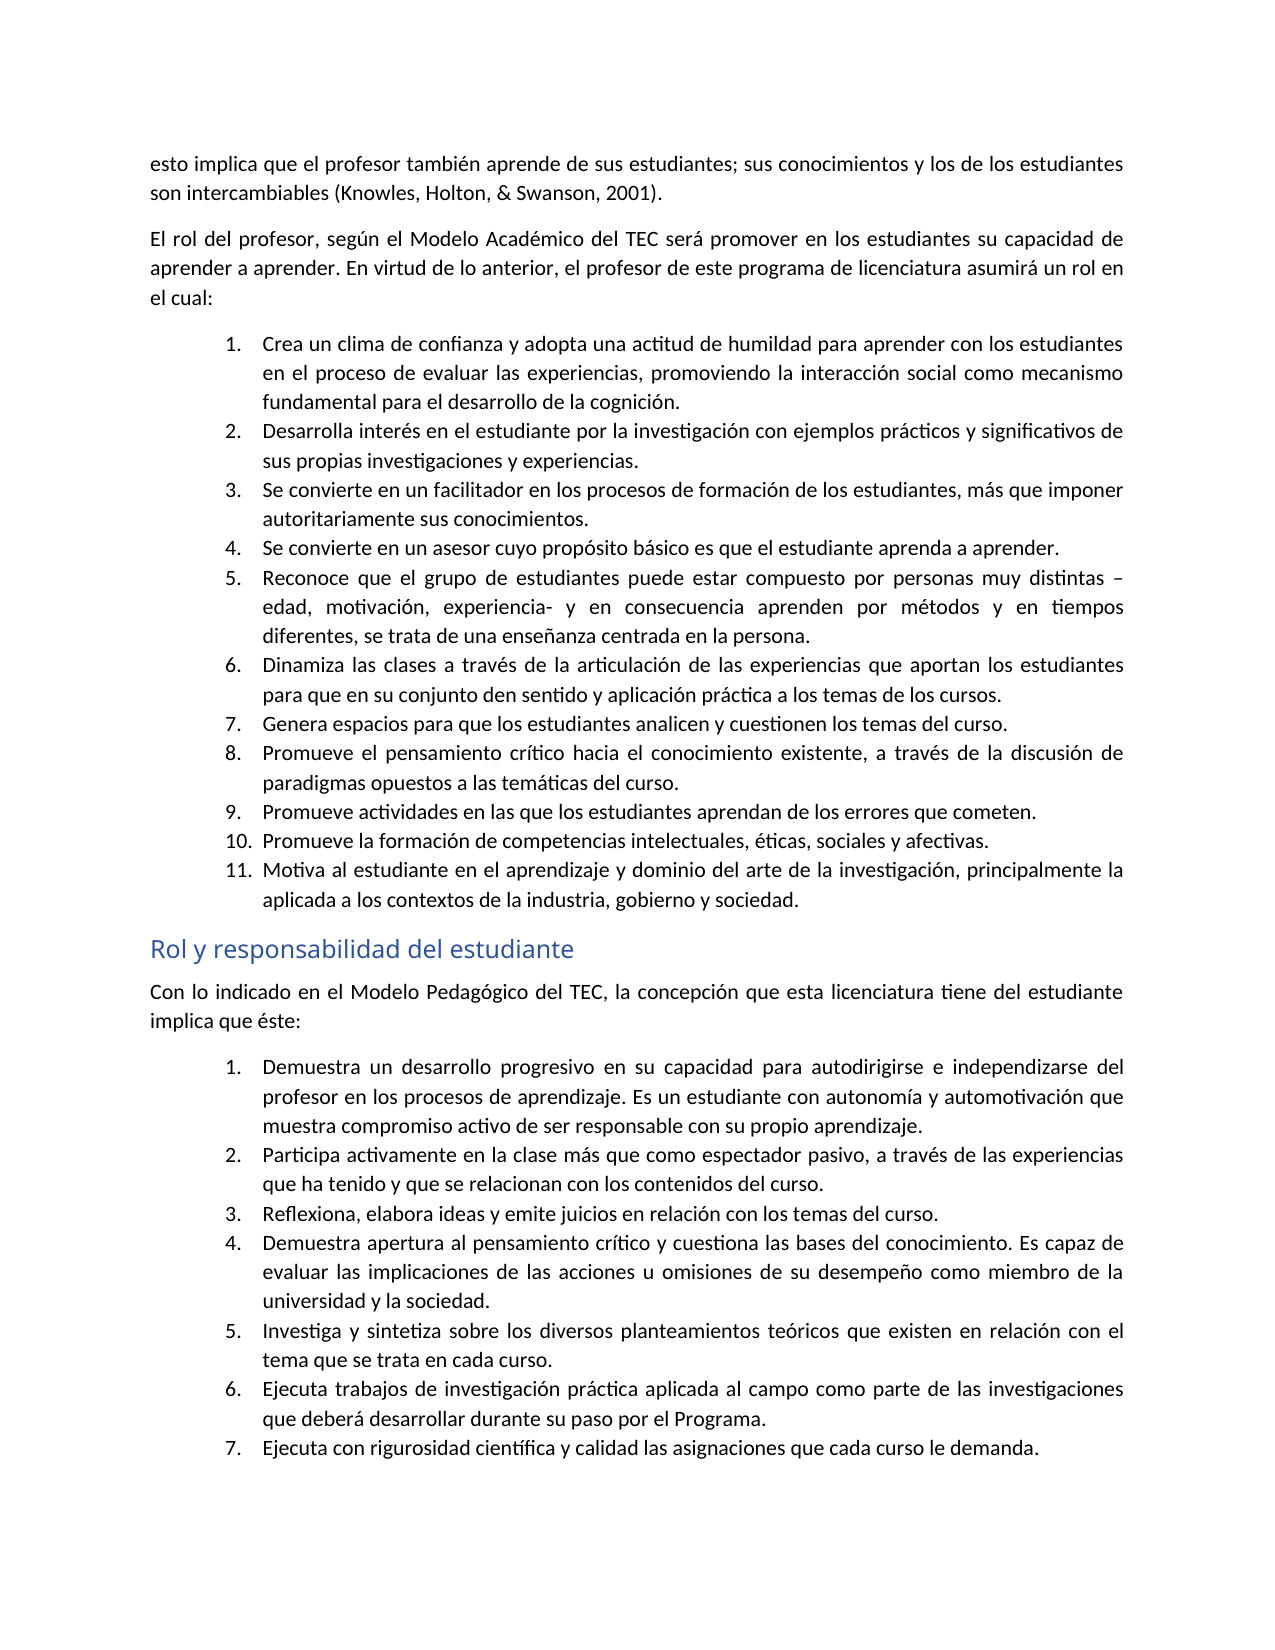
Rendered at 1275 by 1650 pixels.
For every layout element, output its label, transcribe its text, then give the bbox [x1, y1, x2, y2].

text Con lo indicado en el Modelo Pedagógico del TEC, la concepción que esta licenciatura tiene del estudiante implica que éste: [150, 978, 1125, 1034]
list Ejecuta trabajos de investigación práctica aplicada al campo como parte de las investigaciones que deberá desarrollar durante su paso por el Programa. [225, 1376, 1125, 1431]
list Se convierte en un facilitador en los procesos de formación de los estudiantes, más que imponer autoritariamente sus conocimientos. [225, 476, 1125, 532]
text El rol del profesor, según el Modelo Académico del TEC será promover en los estudiantes su capacidad de aprender a aprender. En virtud de lo anterior, el profesor de este programa de licenciatura asumirá un rol en el cual: [150, 225, 1125, 310]
list Dinamiza las clases a través de la articulación de las experiencias que aportan los estudiantes para que en su conjunto den sentido y aplicación práctica a los temas de los cursos. [225, 652, 1125, 708]
list Desarrolla interés en el estudiante por la investigación con ejemplos prácticos y significativos de sus propias investigaciones y experiencias. [225, 417, 1125, 473]
list Ejecuta con rigurosidad científica y calidad las asignaciones que cada curso le demanda. [225, 1434, 1125, 1461]
list Reflexiona, elabora ideas y emite juicios en relación con los temas del curso. [225, 1200, 1125, 1227]
list Demuestra apertura al pensamiento crítico y cuestiona las bases del conocimiento. Es capaz de evaluar las implicaciones de las acciones u omisiones de su desempeño como miembro de la universidad y la sociedad. [225, 1229, 1125, 1314]
list Promueve la formación de competencias intelectuales, éticas, sociales y afectivas. [225, 827, 1125, 854]
list Investiga y sintetiza sobre los diversos planteamientos teóricos que existen en relación con el tema que se trata en cada curso. [225, 1317, 1125, 1373]
list Genera espacios para que los estudiantes analicen y cuestionen los temas del curso. [225, 710, 1125, 737]
list Promueve el pensamiento crítico hacia el conocimiento existente, a través de la discusión de paradigmas opuestos a las temáticas del curso. [225, 739, 1125, 795]
list Crea un clima de confianza y adopta una actitud de humildad para aprender con los estudiantes en el proceso de evaluar las experiencias, promoviendo la interacción social como mecanismo fundamental para el desarrollo de la cognición. [225, 330, 1125, 415]
list Motiva al estudiante en el aprendizaje y dominio del arte de la investigación, principalmente la aplicada a los contextos de la industria, gobierno y sociedad. [225, 857, 1125, 912]
list Demuestra un desarrollo progresivo en su capacidad para autodirigirse e independizarse del profesor en los procesos de aprendizaje. Es un estudiante con autonomía y automotivación que muestra compromiso activo de ser responsable con su propio aprendizaje. [225, 1053, 1125, 1139]
list Promueve actividades en las que los estudiantes aprendan de los errores que cometen. [225, 798, 1125, 825]
subtitle Rol y responsabilidad del estudiante [150, 932, 1125, 966]
list Se convierte en un asesor cuyo propósito básico es que el estudiante aprenda a aprender. [225, 534, 1125, 561]
list Reconoce que el grupo de estudiantes puede estar compuesto por personas muy distintas –edad, motivación, experiencia- y en consecuencia aprenden por métodos y en tiempos diferentes, se trata de una enseñanza centrada en la persona. [225, 564, 1125, 649]
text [150, 150, 1125, 206]
list Participa activamente en la clase más que como espectador pasivo, a través de las experiencias que ha tenido y que se relacionan con los contenidos del curso. [225, 1141, 1125, 1197]
